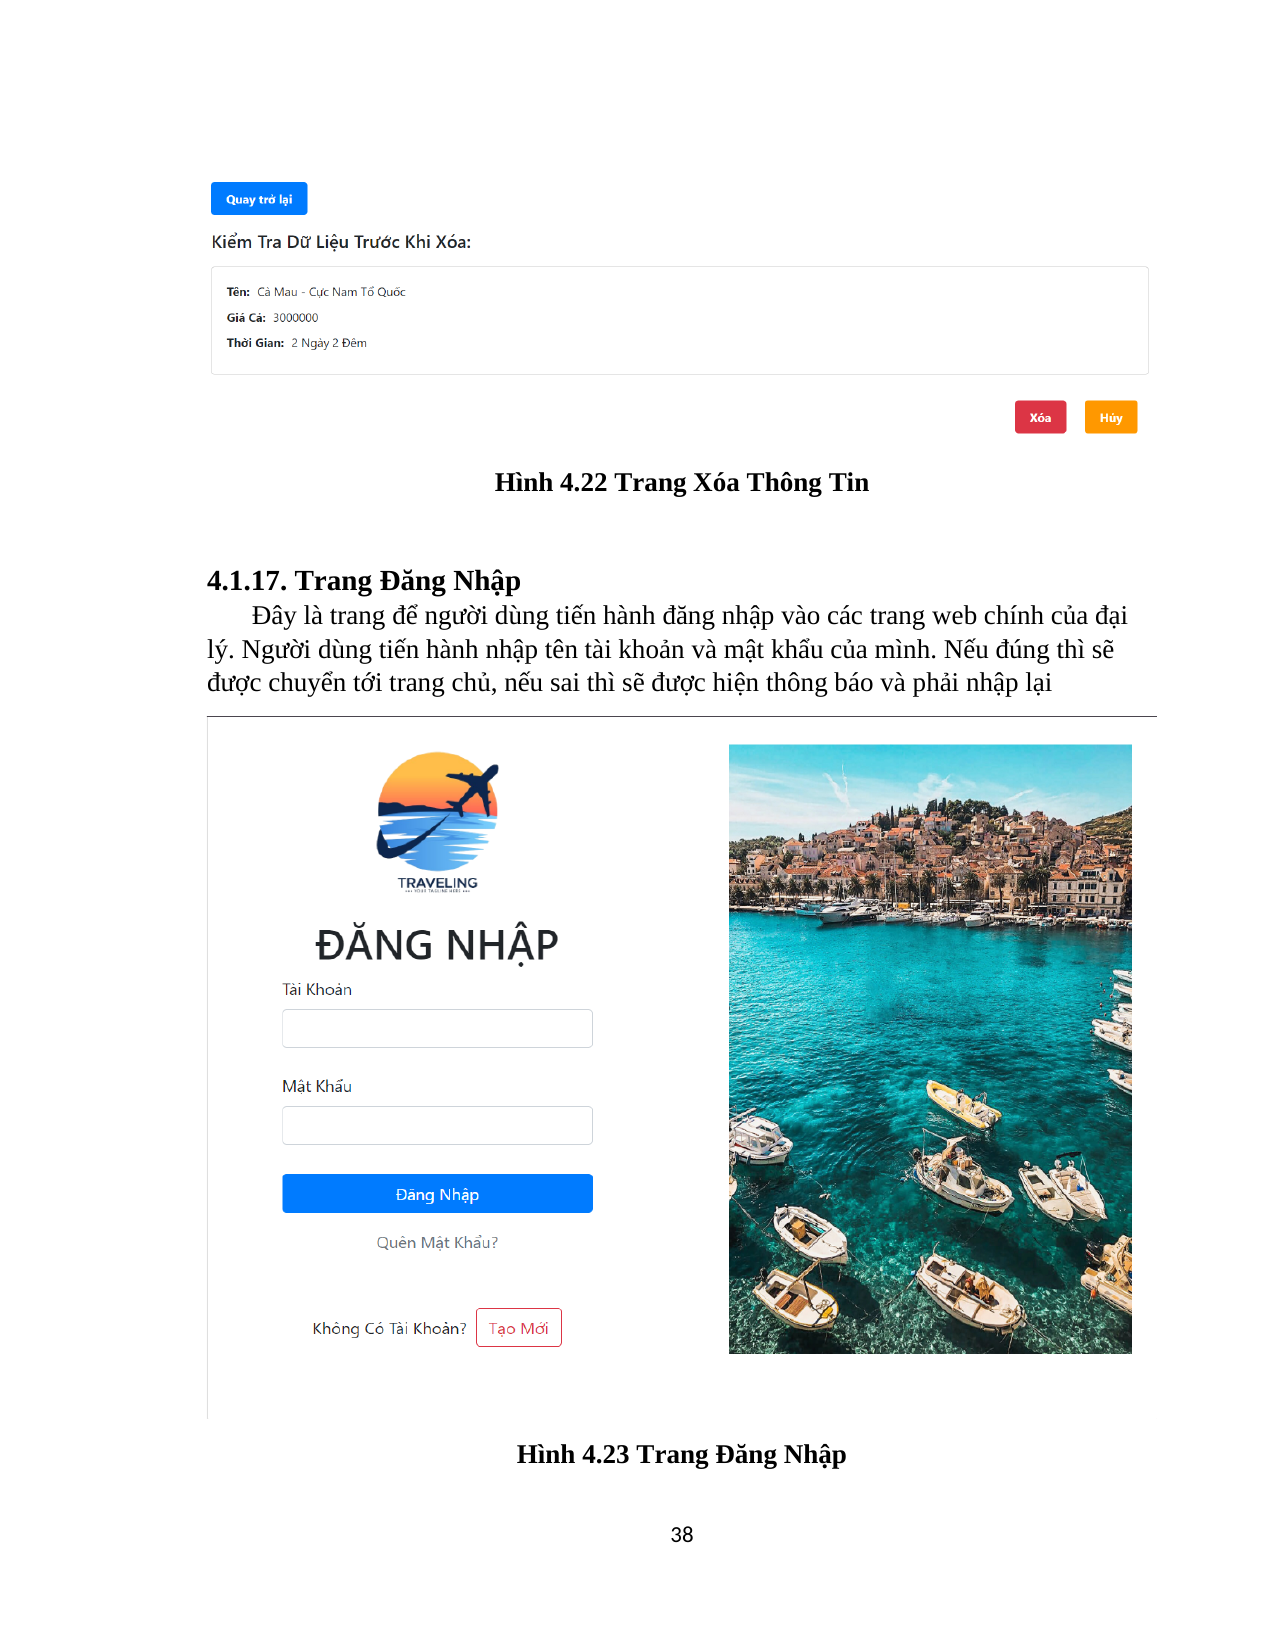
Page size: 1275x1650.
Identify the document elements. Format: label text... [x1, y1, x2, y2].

picture [206, 177, 1157, 448]
picture [206, 716, 1157, 1419]
text Hình 4.22 Trang Xóa Thông Tin [207, 466, 1157, 497]
text Hình 4.23 Trang Đăng Nhập [207, 1438, 1157, 1469]
subtitle 4.1.17. Trang Đăng Nhập [207, 563, 1157, 597]
text Đây là trang để người dùng tiến hành đăng nhập vào các trang web chính của đại lý. Người dùng tiến hành nhập tên tài khoản và mật khẩu của mình. Nếu đúng thì sẽ được chuyển tới trang chủ, nếu sai thì sẽ được hiện thông báo và phải nhập lại [207, 599, 1157, 698]
